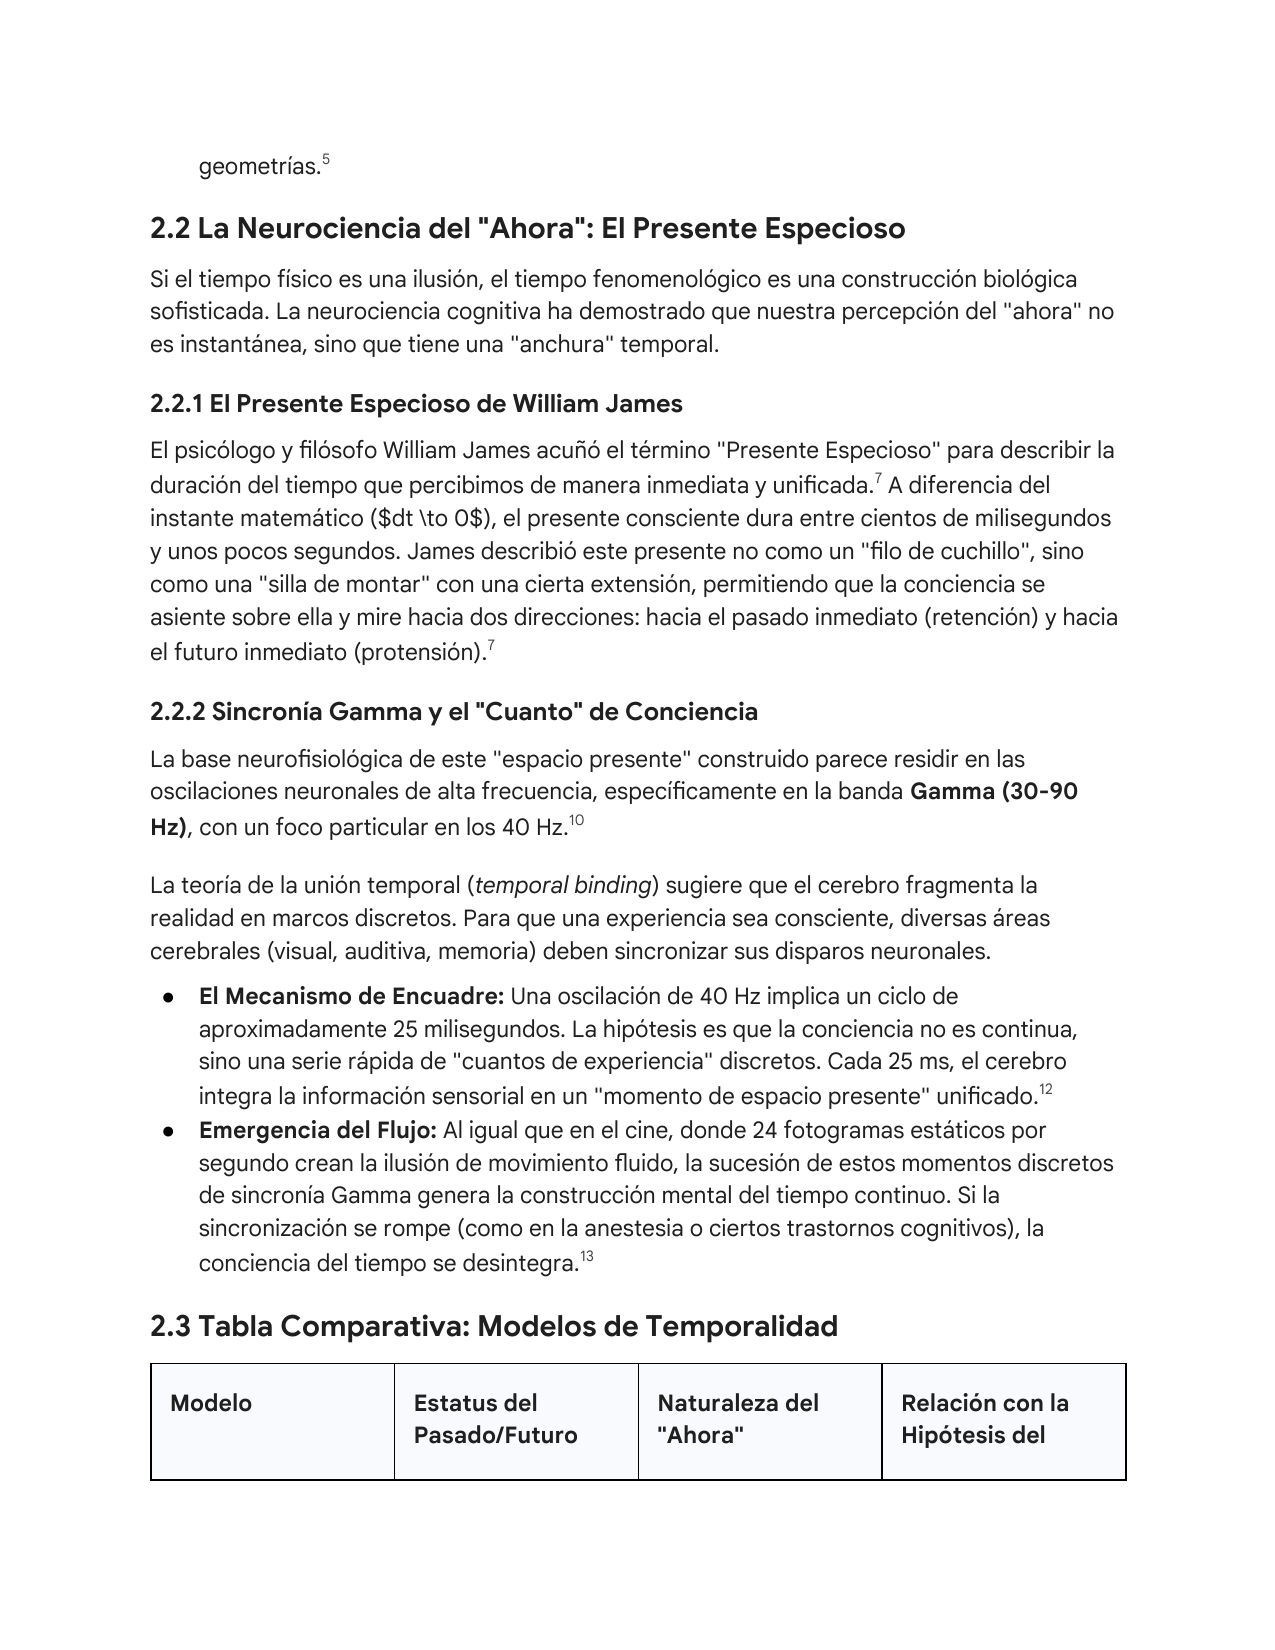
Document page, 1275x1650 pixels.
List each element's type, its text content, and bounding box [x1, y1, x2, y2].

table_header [883, 1364, 1125, 1479]
subtitle 2.2.2 Sincronía Gamma y el "Cuanto" de Conciencia [150, 697, 1125, 728]
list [161, 150, 1125, 181]
subtitle 2.2 La Neurociencia del "Ahora": El Presente Especioso [150, 211, 1125, 247]
text Si el tiempo físico es una ilusión, el tiempo fenomenológico es una construcción biológica sofisticada. La neurociencia cognitiva ha demostrado que nuestra percepción del "ahora" no es instantánea, sino que tiene una "anchura" temporal. [150, 265, 1125, 359]
text La teoría de la unión temporal (temporal binding) sugiere que el cerebro fragmenta la realidad en marcos discretos. Para que una experiencia sea consciente, diversas áreas cerebrales (visual, auditiva, memoria) deben sincronizar sus disparos neuronales. [150, 871, 1125, 966]
subtitle 2.3 Tabla Comparativa: Modelos de Temporalidad [150, 1308, 1125, 1345]
text La base neurofisiológica de este "espacio presente" construido parece residir en las oscilaciones neuronales de alta frecuencia, específicamente en la banda Gamma (30-90 Hz), con un foco particular en los 40 Hz.10 [150, 745, 1125, 842]
table_header Modelo [152, 1364, 394, 1479]
list El Mecanismo de Encuadre: Una oscilación de 40 Hz implica un ciclo de aproximadamente 25 milisegundos. La hipótesis es que la conciencia no es continua, sino una serie rápida de "cuantos de experiencia" discretos. Cada 25 ms, el cerebro integra la información sensorial en un "momento de espacio presente" unificado.12 [161, 982, 1125, 1112]
subtitle 2.2.1 El Presente Especioso de William James [150, 388, 1125, 419]
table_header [639, 1364, 881, 1479]
list Emergencia del Flujo: Al igual que en el cine, donde 24 fotogramas estáticos por segundo crean la ilusión de movimiento fluido, la sucesión de estos momentos discretos de sincronía Gamma genera la construcción mental del tiempo continuo. Si la sincronización se rompe (como en la anestesia o ciertos trastornos cognitivos), la conciencia del tiempo se desintegra.13 [161, 1116, 1125, 1279]
text El psicólogo y filósofo William James acuñó el término "Presente Especioso" para describir la duración del tiempo que percibimos de manera inmediata y unificada.7 A diferencia del instante matemático ($dt \to 0$), el presente consciente dura entre cientos de milisegundos y unos pocos segundos. James describió este presente no como un "filo de cuchillo", sino como una "silla de montar" con una cierta extensión, permitiendo que la conciencia se asiente sobre ella y mire hacia dos direcciones: hacia el pasado inmediato (retención) y hacia el futuro inmediato (protensión).7 [150, 436, 1125, 667]
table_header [395, 1364, 638, 1479]
